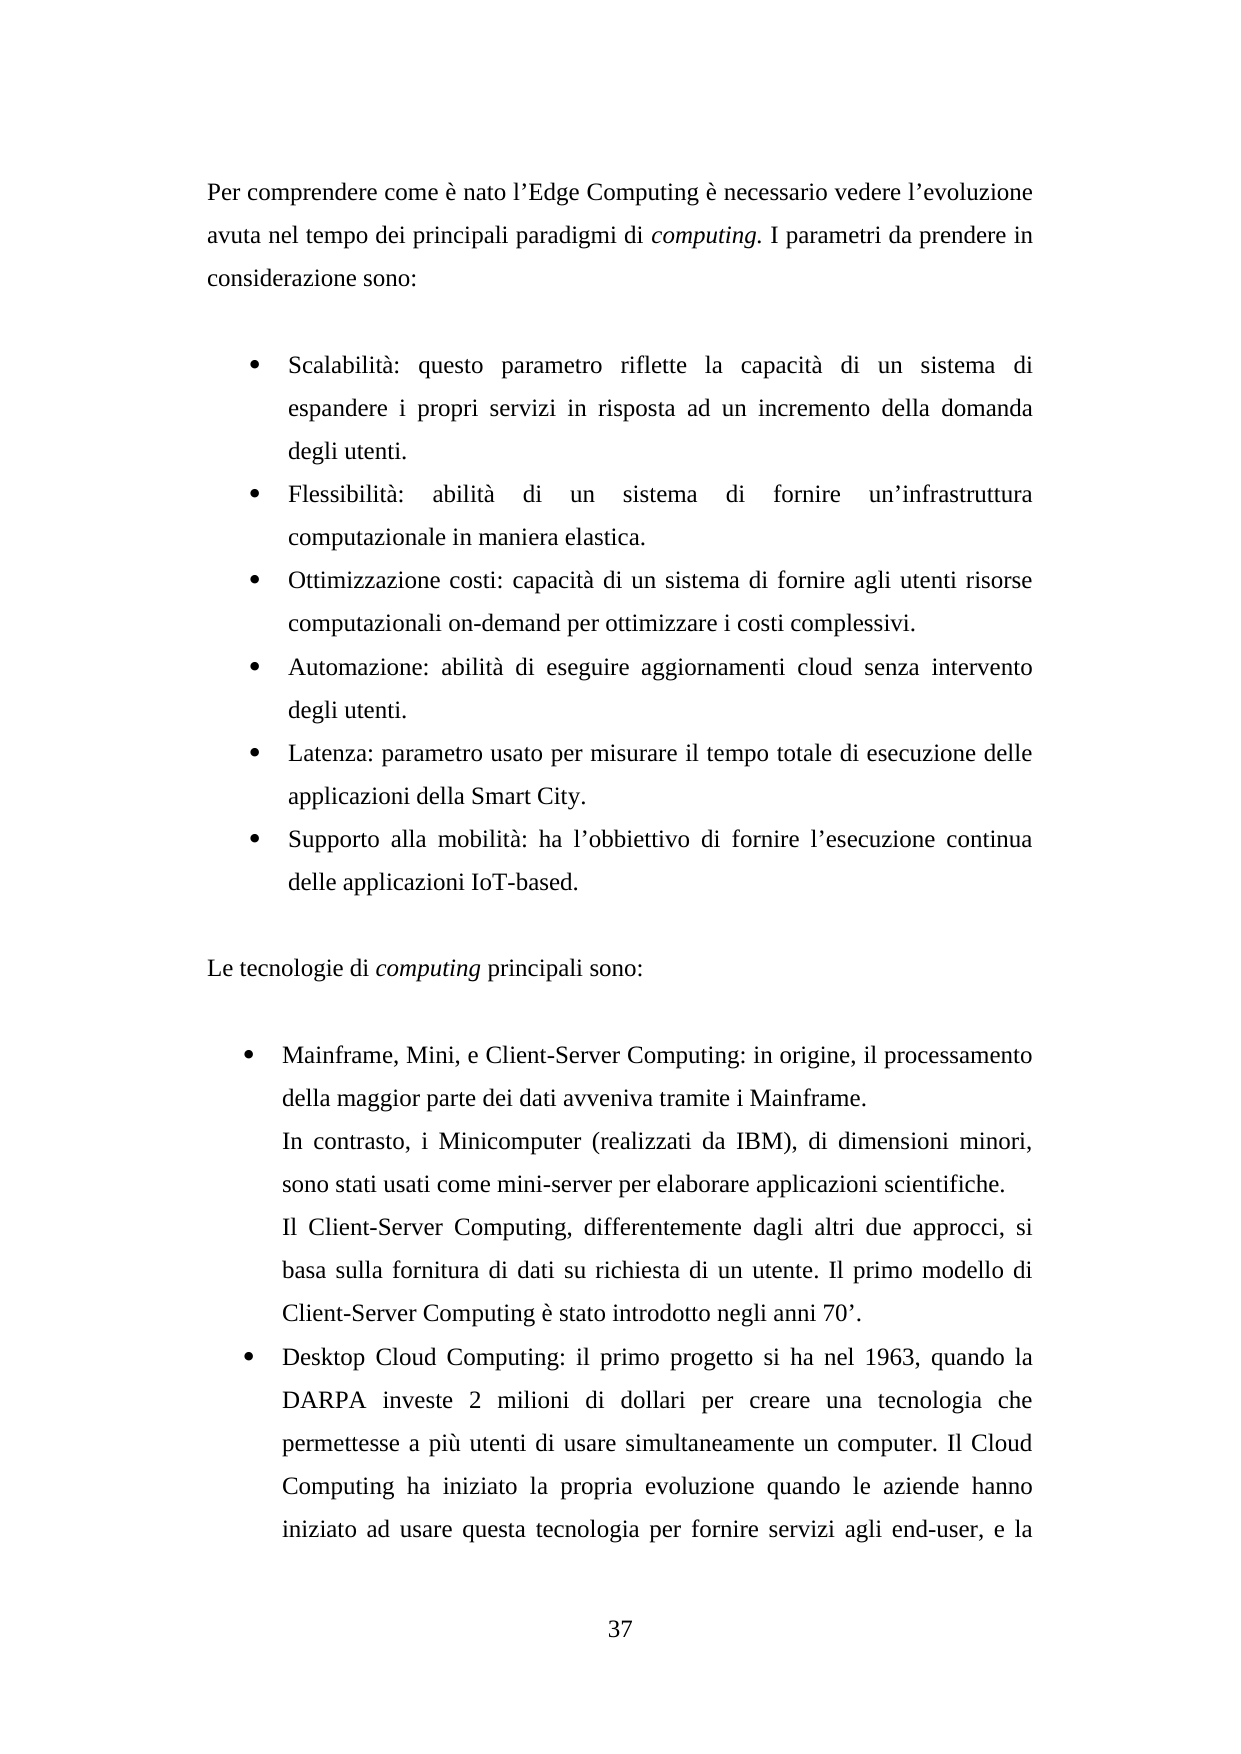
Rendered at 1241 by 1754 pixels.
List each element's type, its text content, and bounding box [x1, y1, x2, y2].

list Ottimizzazione costi: capacità di un sistema di fornire agli utenti risorse computazionali on-demand per ottimizzare i costi complessivi. [250, 565, 1033, 637]
list Latenza: parametro usato per misurare il tempo totale di esecuzione delle applicazioni della Smart City. [250, 738, 1033, 810]
list Scalabilità: questo parametro riflette la capacità di un sistema di espandere i propri servizi in risposta ad un incremento della domanda degli utenti. [250, 350, 1033, 465]
text Le tecnologie di computing principali sono: [207, 953, 1033, 982]
list Mainframe, Mini, e Client-Server Computing: in origine, il processamento della maggior parte dei dati avveniva tramite i Mainframe. [244, 1040, 1033, 1112]
list Supporto alla mobilità: ha l’obbiettivo di fornire l’esecuzione continua delle applicazioni IoT-based. [250, 824, 1033, 896]
list Il Client-Server Computing, differentemente dagli altri due approcci, si basa sulla fornitura di dati su richiesta di un utente. Il primo modello di Client-Server Computing è stato introdotto negli anni 70’. [282, 1212, 1033, 1327]
list In contrasto, i Minicomputer (realizzati da IBM), di dimensioni minori, sono stati usati come mini-server per elaborare applicazioni scientifiche. [282, 1126, 1033, 1198]
list Automazione: abilità di eseguire aggiornamenti cloud senza intervento degli utenti. [250, 652, 1033, 723]
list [244, 1342, 1033, 1543]
list Flessibilità: abilità di un sistema di fornire un’infrastruttura computazionale in maniera elastica. [250, 479, 1033, 551]
text Per comprendere come è nato l’Edge Computing è necessario vedere l’evoluzione avuta nel tempo dei principali paradigmi di computing. I parametri da prendere in considerazione sono: [207, 177, 1033, 292]
